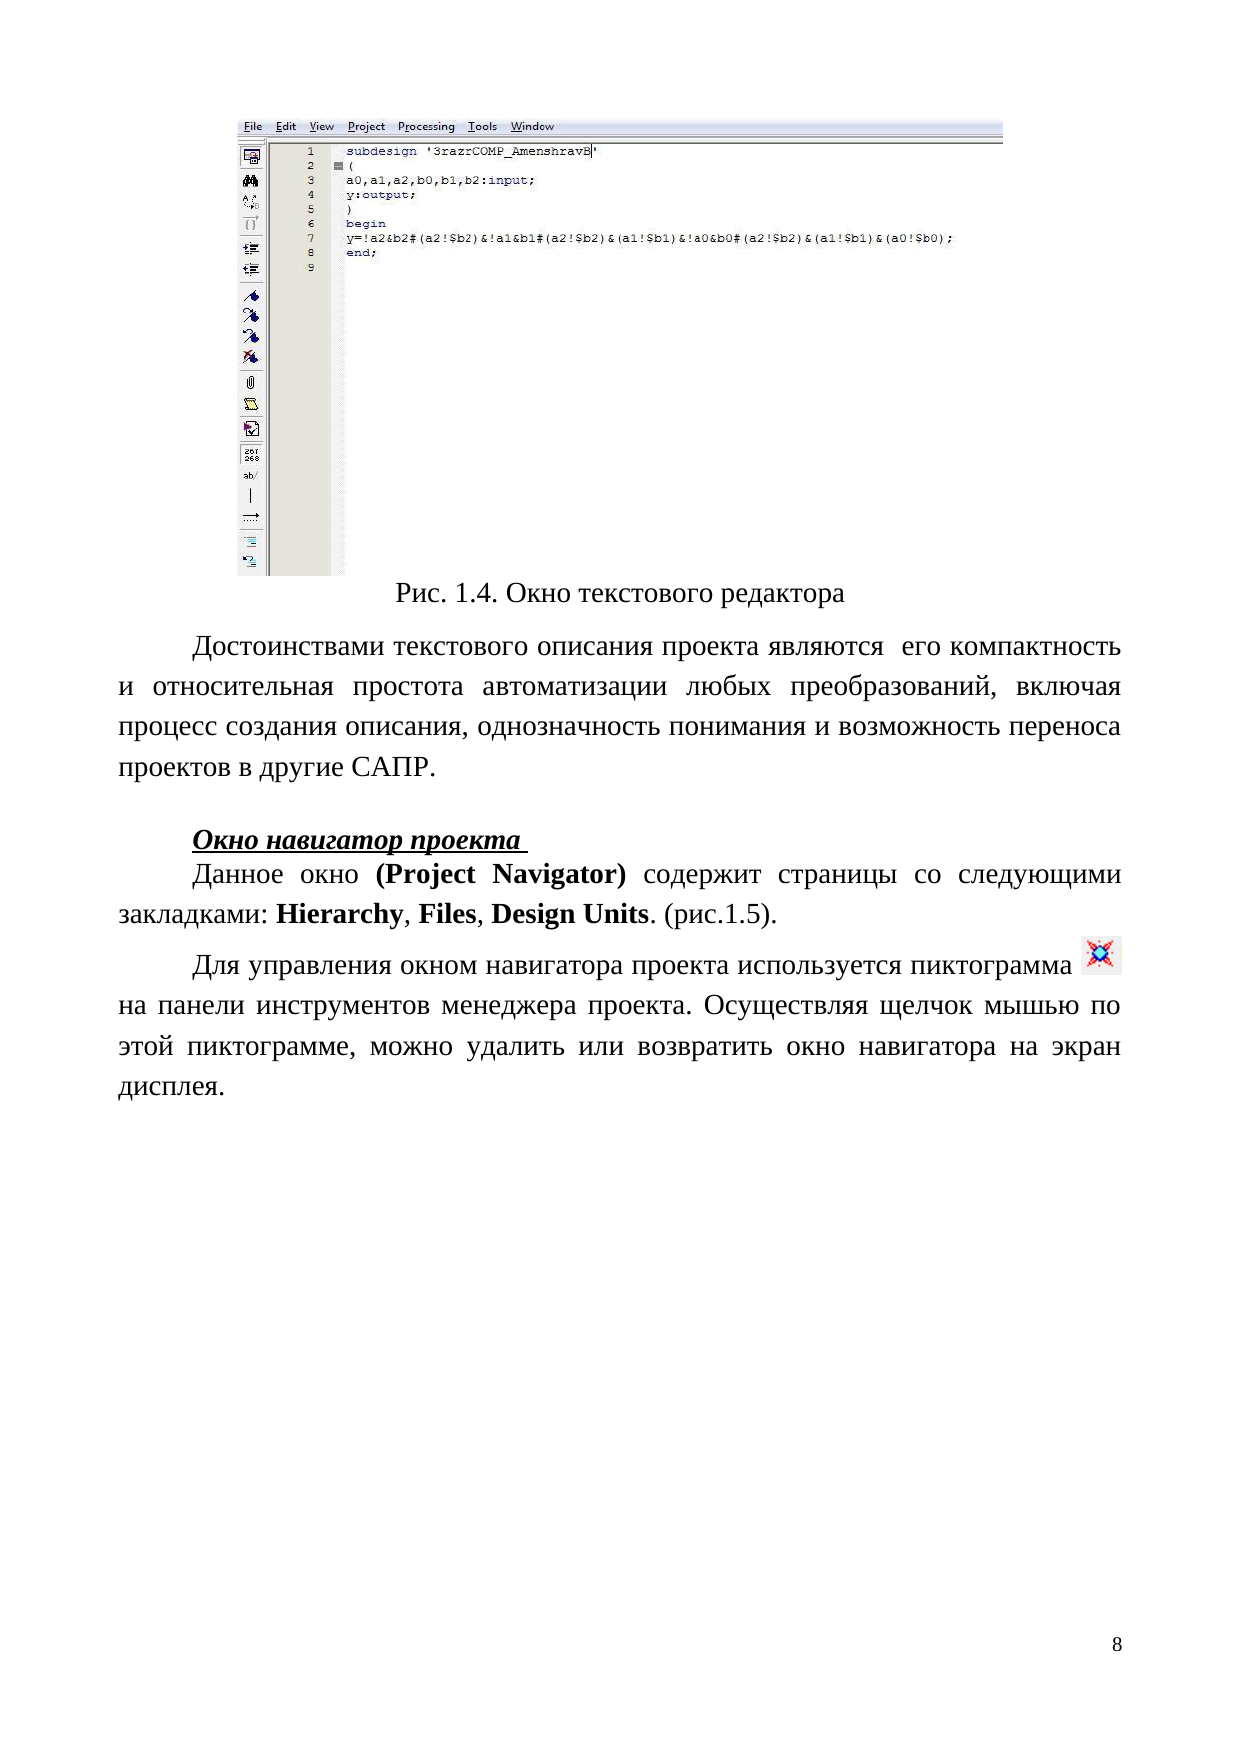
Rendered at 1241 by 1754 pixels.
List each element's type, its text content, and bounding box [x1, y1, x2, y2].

picture [237, 118, 1003, 576]
text Рис. 1.4. Окно текстового редактора [118, 575, 1122, 609]
text Окно навигатор проекта [118, 822, 1122, 856]
text Для управления окном навигатора проекта используется пиктограмма на панели инструментов менеджера проекта. Осуществляя щелчок мышью по этой пиктограмме, можно удалить или возвратить окно навигатора на экран дисплея. [118, 936, 1122, 1101]
text Достоинствами текстового описания проекта являются его компактность и относительная простота автоматизации любых преобразований, включая процесс создания описания, однозначность понимания и возможность переноса проектов в другие САПР. [118, 628, 1122, 782]
picture [1081, 936, 1123, 975]
text Данное окно (Project Navigator) содержит страницы со следующими закладками: Hierarchy, Files, Design Units. (рис.1.5). [118, 856, 1122, 930]
